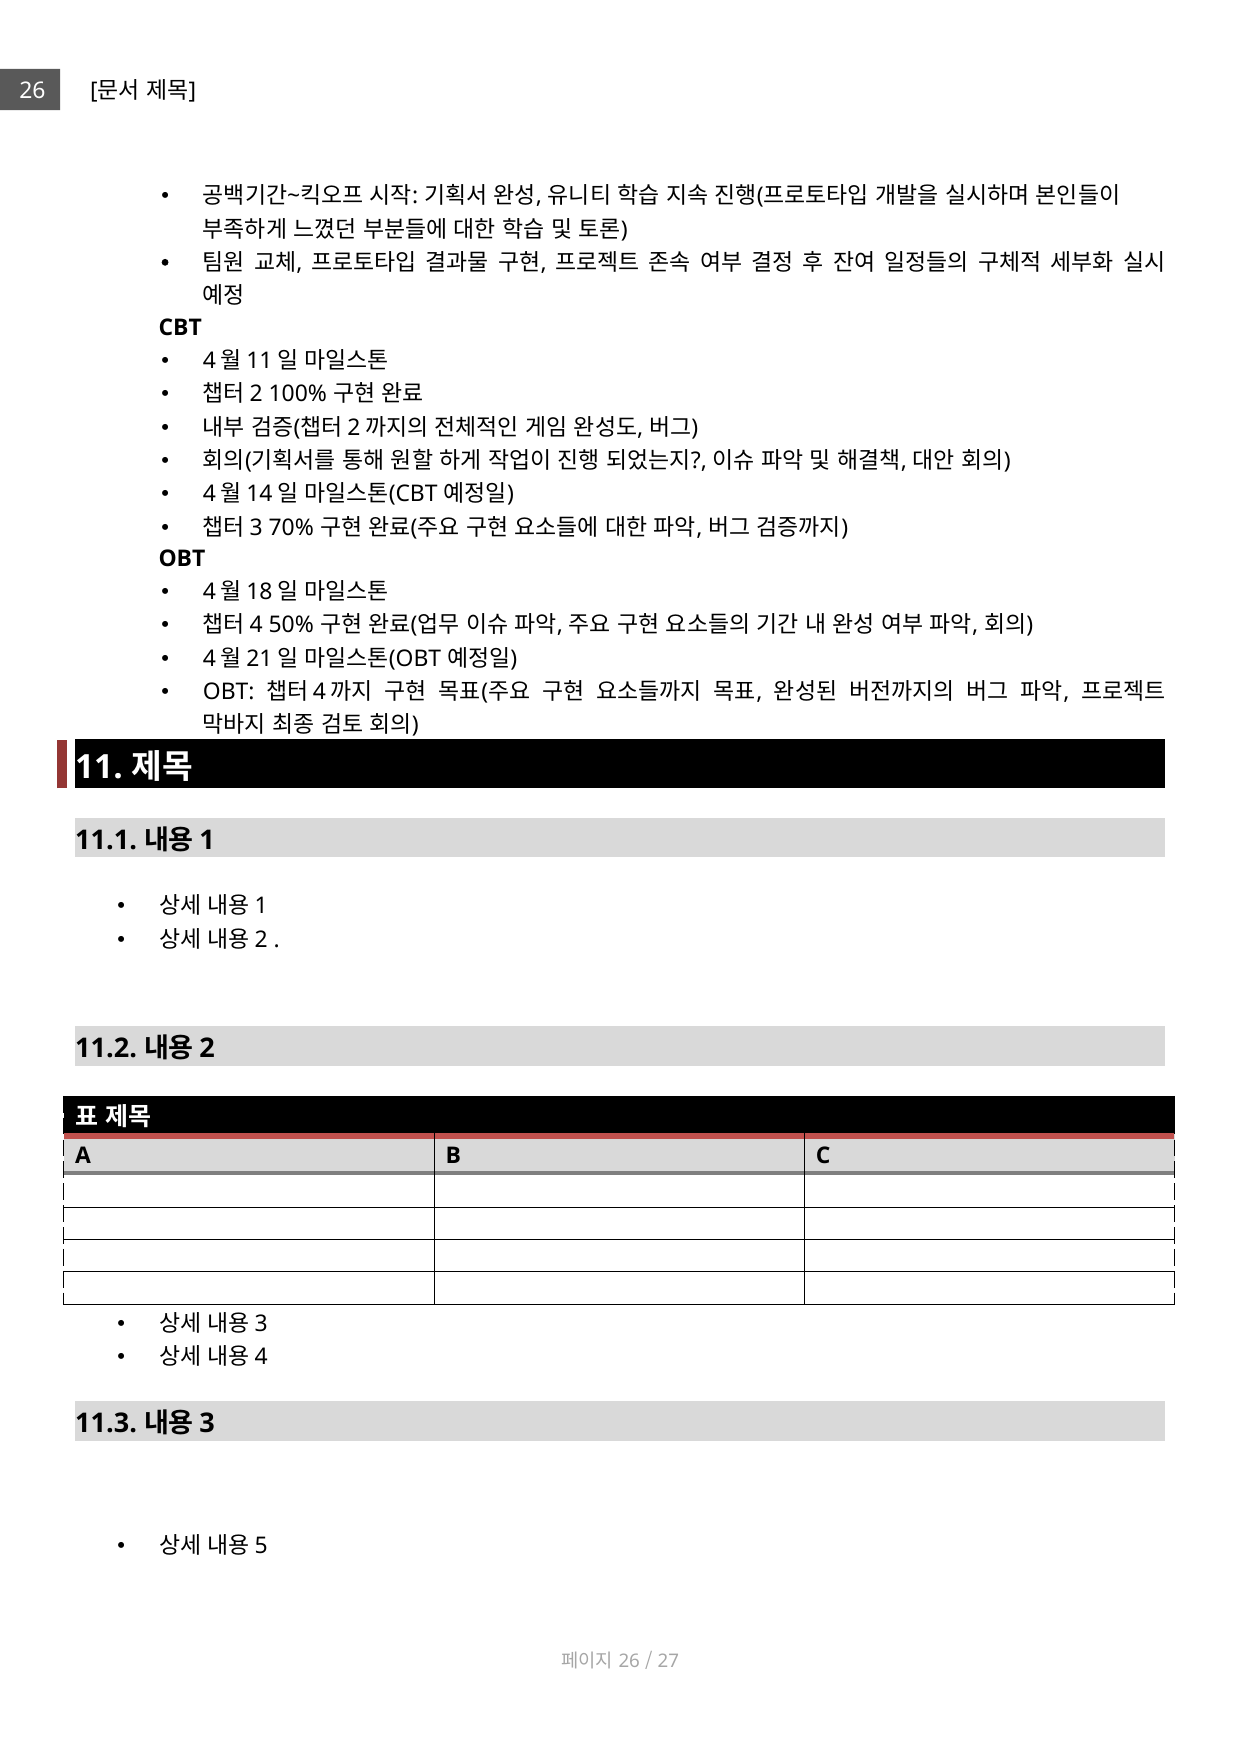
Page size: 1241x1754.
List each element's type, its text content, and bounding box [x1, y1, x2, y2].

table_cell A [64, 1139, 434, 1171]
text 상세 내용2 . [117, 921, 1165, 954]
list OBT: 챕터4까지 구현 목표(주요 구현 요소들까지 목표, 완성된 버전까지의 버그 파악, 프로젝트 막바지 최종 검토 회의) [161, 673, 1165, 739]
list 4월14일 마일스톤(CBT 예정일) [161, 475, 1165, 508]
table_header 표 제목 [64, 1097, 1175, 1133]
table_cell [805, 1175, 1175, 1207]
text 내용2 [75, 1026, 1165, 1066]
list 4월11일 마일스톤 [161, 342, 1165, 375]
table_cell C [805, 1134, 1175, 1171]
table_cell [435, 1272, 804, 1303]
list 내부 검증(챕터2까지의 전체적인 게임 완성도, 버그) [161, 408, 1165, 442]
table_cell [435, 1208, 804, 1239]
text 상세 내용5 [117, 1527, 1165, 1561]
list 챕터3 70% 구현 완료(주요 구현 요소들에 대한 파악, 버그 검증까지) [161, 508, 1165, 542]
table_cell [805, 1272, 1175, 1303]
table_cell [805, 1208, 1175, 1239]
list 제목 [75, 739, 1165, 788]
list 챕터4 50% 구현 완료(업무 이슈 파악, 주요 구현 요소들의 기간 내 완성 여부 파악, 회의) [161, 606, 1165, 639]
table_cell B [435, 1139, 804, 1171]
table_cell [435, 1240, 804, 1271]
list 4월18일 마일스톤 [161, 573, 1165, 606]
list CBT [119, 310, 1165, 342]
text 상세 내용3 [117, 1305, 1165, 1338]
table_cell [435, 1175, 804, 1207]
list OBT [119, 542, 1165, 573]
text 내용1 [75, 818, 1165, 857]
text 내용3 [75, 1401, 1165, 1441]
list 회의(기획서를 통해 원할 하게 작업이 진행 되었는지?, 이슈 파악 및 해결책, 대안 회의) [161, 442, 1165, 475]
list 공백기간~킥오프 시작: 기획서 완성, 유니티 학습 지속 진행(프로토타입 개발을 실시하며 본인들이 부족하게 느꼈던 부분들에 대한 학습 및 토론) [161, 177, 1165, 244]
table_cell [64, 1208, 434, 1239]
list 4월21일 마일스톤(OBT 예정일) [161, 639, 1165, 673]
table_cell [64, 1175, 434, 1207]
table_cell [64, 1272, 434, 1303]
text 상세 내용4 [117, 1338, 1165, 1371]
list 팀원 교체, 프로토타입 결과물 구현, 프로젝트 존속 여부 결정 후 잔여 일정들의 구체적 세부화 실시 예정 [161, 244, 1165, 310]
text 상세 내용1 [117, 887, 1165, 921]
table_cell [805, 1240, 1175, 1271]
table_cell [64, 1240, 434, 1271]
list 챕터2 100% 구현 완료 [161, 375, 1165, 408]
